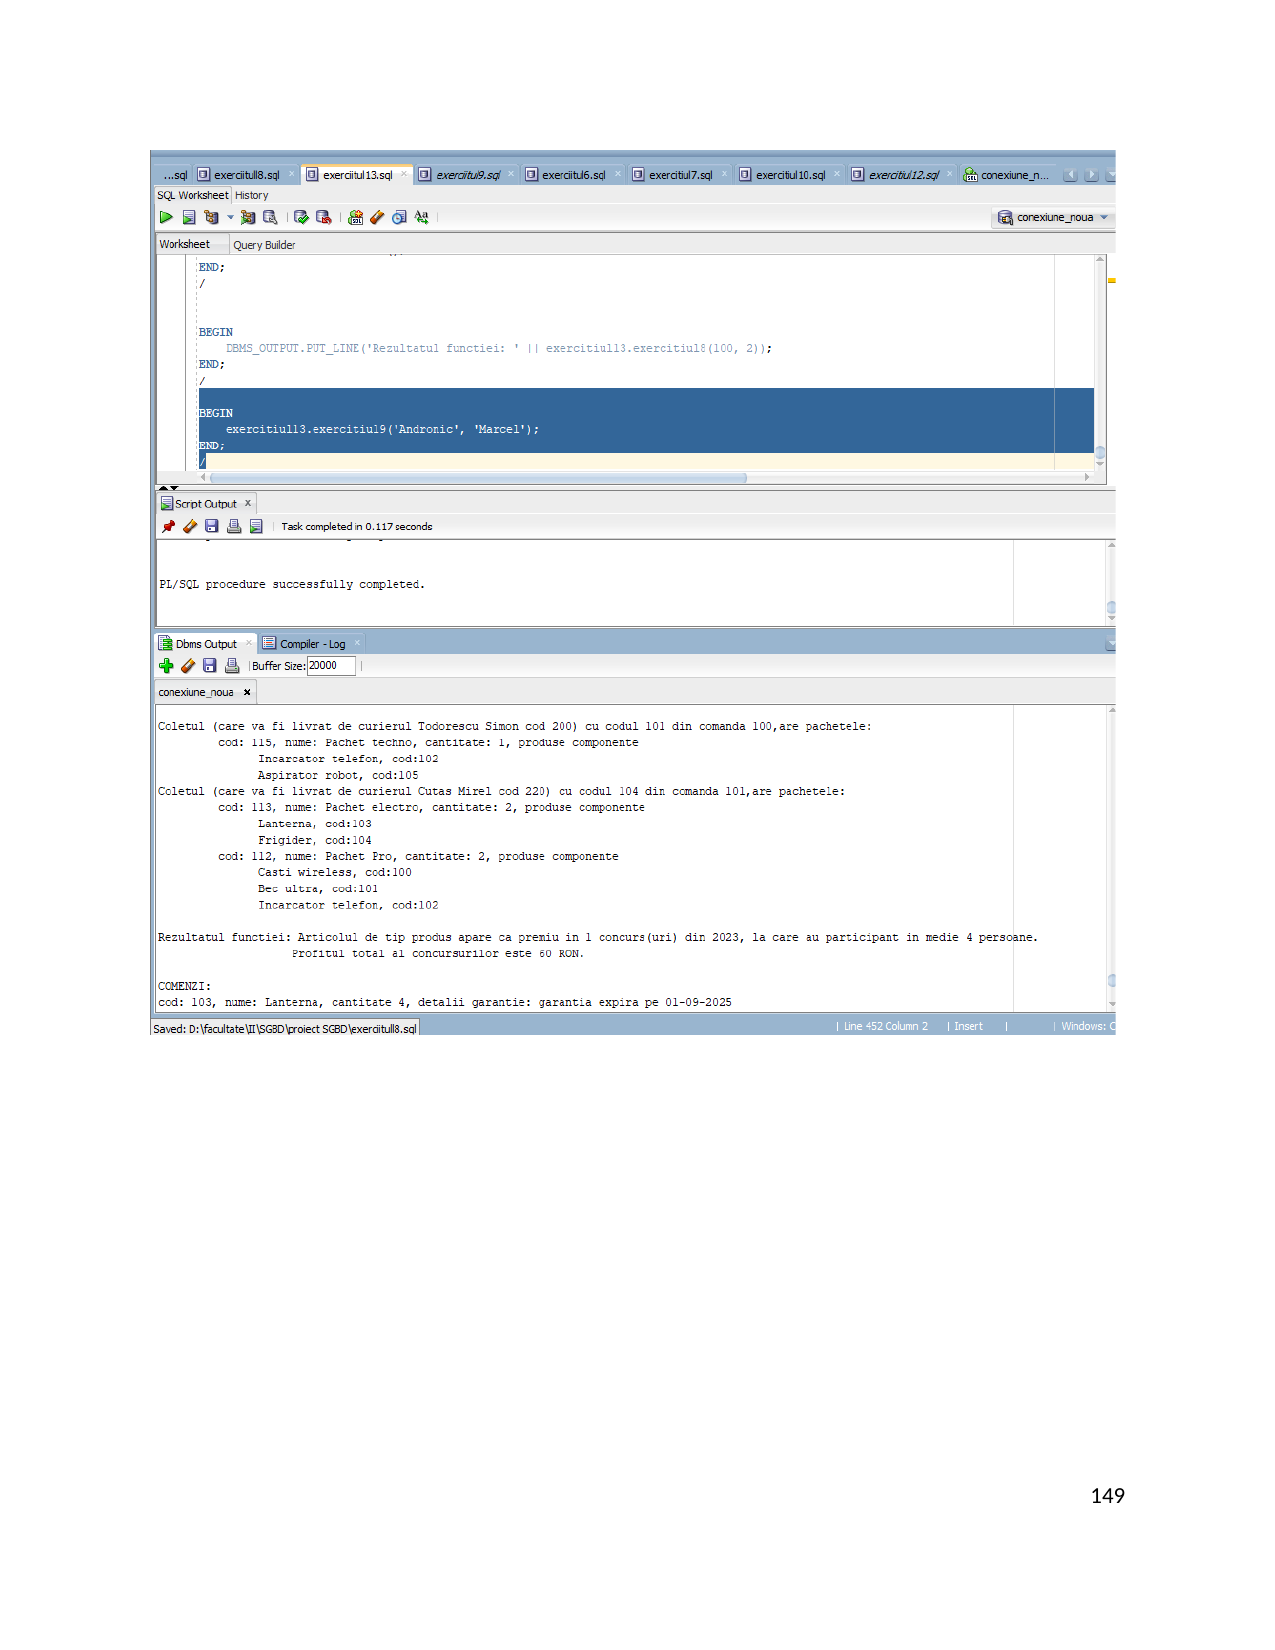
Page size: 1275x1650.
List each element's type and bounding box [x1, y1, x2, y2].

picture [150, 150, 1116, 1035]
